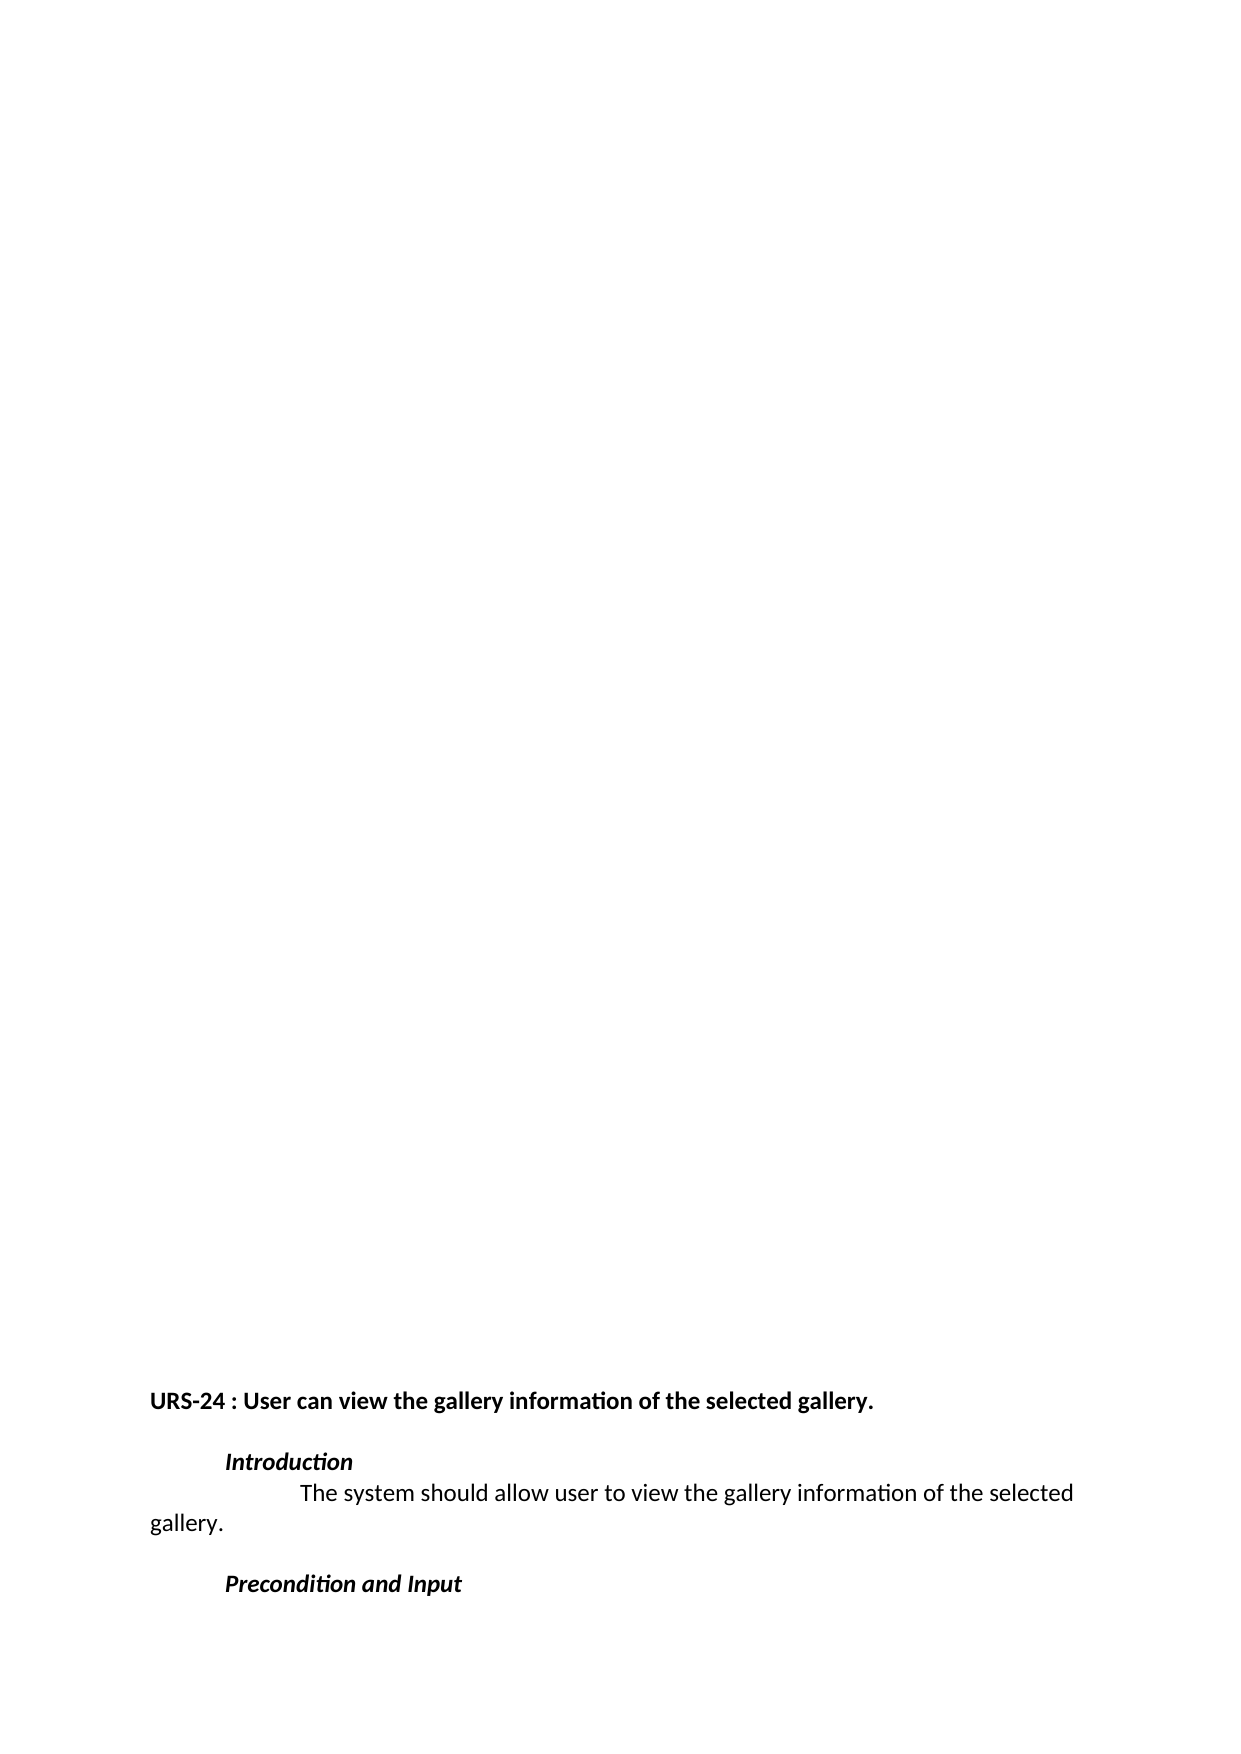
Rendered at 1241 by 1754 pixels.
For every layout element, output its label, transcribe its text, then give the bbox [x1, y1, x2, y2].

text Precondition and Input [150, 1568, 1090, 1599]
text Introduction [150, 1446, 1090, 1477]
text URS-24 : User can view the gallery information of the selected gallery. [150, 1385, 1090, 1416]
text The system should allow user to view the gallery information of the selected gallery. [150, 1477, 1090, 1538]
